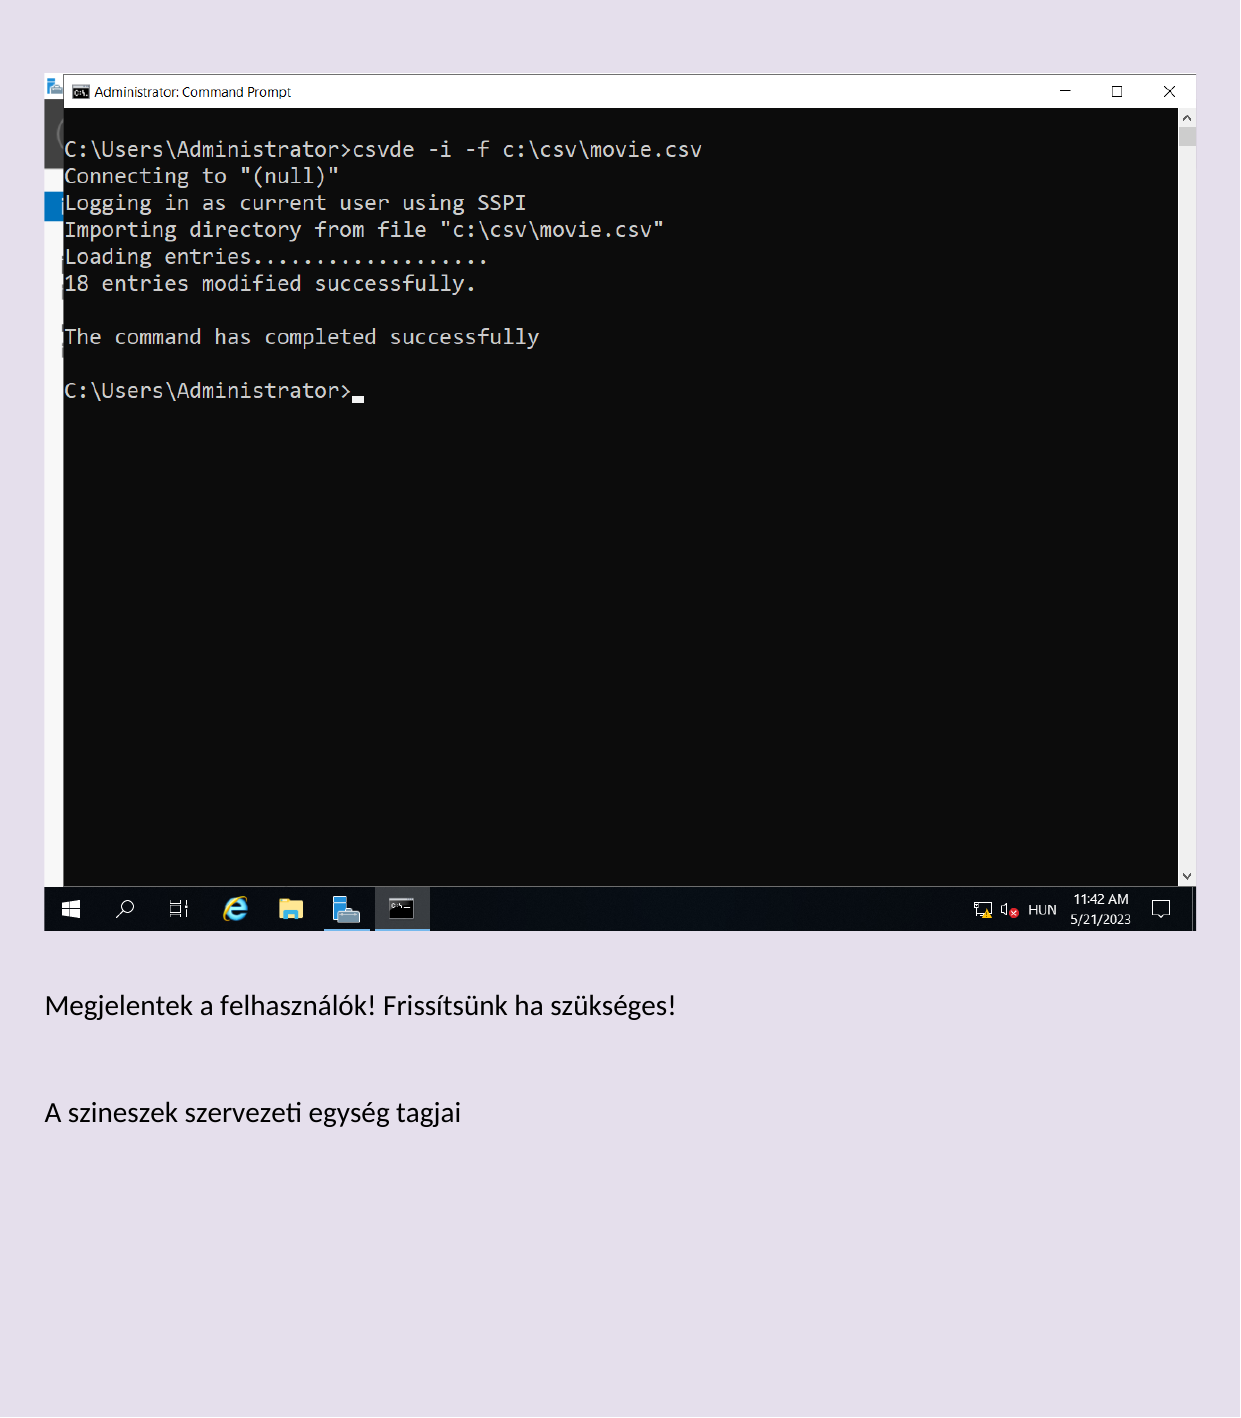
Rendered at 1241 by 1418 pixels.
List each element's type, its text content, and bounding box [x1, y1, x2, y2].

text Megjelentek a felhasználók! Frissítsünk ha szükséges! [44, 987, 1196, 1022]
picture [44, 73, 1197, 931]
text A szineszek szervezeti egység tagjai [44, 1094, 1196, 1129]
